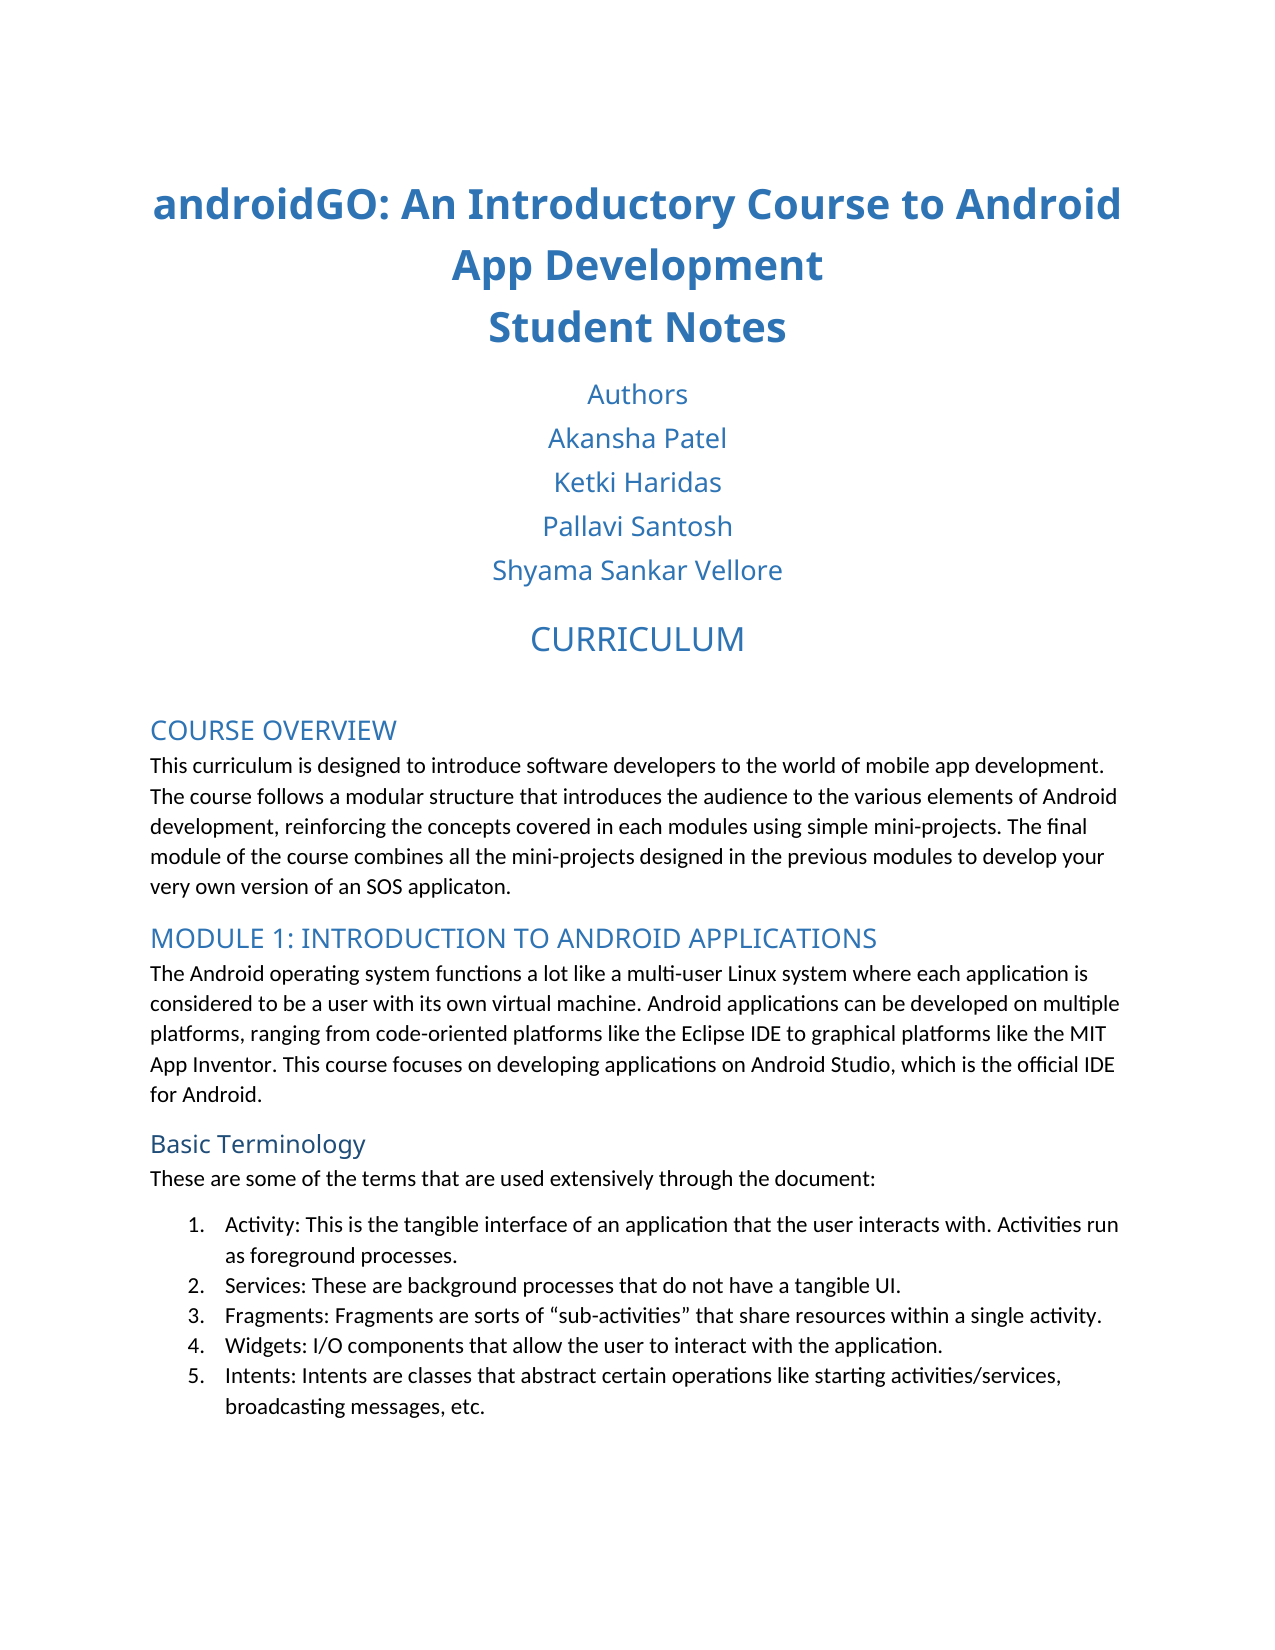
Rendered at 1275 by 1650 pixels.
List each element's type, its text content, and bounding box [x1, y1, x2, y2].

subtitle Authors [150, 375, 1125, 412]
text This curriculum is designed to introduce software developers to the world of mobile app development. The course follows a modular structure that introduces the audience to the various elements of Android development, reinforcing the concepts covered in each modules using simple mini-projects. The final module of the course combines all the mini-projects designed in the previous modules to develop your very own version of an SOS applicaton. [150, 752, 1125, 901]
list Services: These are background processes that do not have a tangible UI. [187, 1271, 1125, 1299]
subtitle Akansha Patel [150, 419, 1125, 456]
subtitle COURSE OVERVIEW [150, 712, 1125, 749]
subtitle androidGO: An Introductory Course to Android App Development [150, 175, 1125, 293]
list Activity: This is the tangible interface of an application that the user interacts with. Activities run as foreground processes. [187, 1211, 1125, 1269]
subtitle Pallavi Santosh [150, 507, 1125, 544]
text Student Notes [150, 297, 1125, 354]
text These are some of the terms that are used extensively through the document: [150, 1164, 1125, 1192]
subtitle Basic Terminology [150, 1127, 1125, 1161]
list Intents: Intents are classes that abstract certain operations like starting activities/services, broadcasting messages, etc. [187, 1362, 1125, 1420]
subtitle Ketki Haridas [150, 463, 1125, 500]
subtitle MODULE 1: INTRODUCTION TO ANDROID APPLICATIONS [150, 919, 1125, 956]
list Fragments: Fragments are sorts of “sub-activities” that share resources within a single activity. [187, 1301, 1125, 1329]
text The Android operating system functions a lot like a multi-user Linux system where each application is considered to be a user with its own virtual machine. Android applications can be developed on multiple platforms, ranging from code-oriented platforms like the Eclipse IDE to graphical platforms like the MIT App Inventor. This course focuses on developing applications on Android Studio, which is the official IDE for Android. [150, 959, 1125, 1108]
subtitle Shyama Sankar Vellore [150, 551, 1125, 588]
list Widgets: I/O components that allow the user to interact with the application. [187, 1331, 1125, 1359]
subtitle CURRICULUM [150, 616, 1125, 661]
